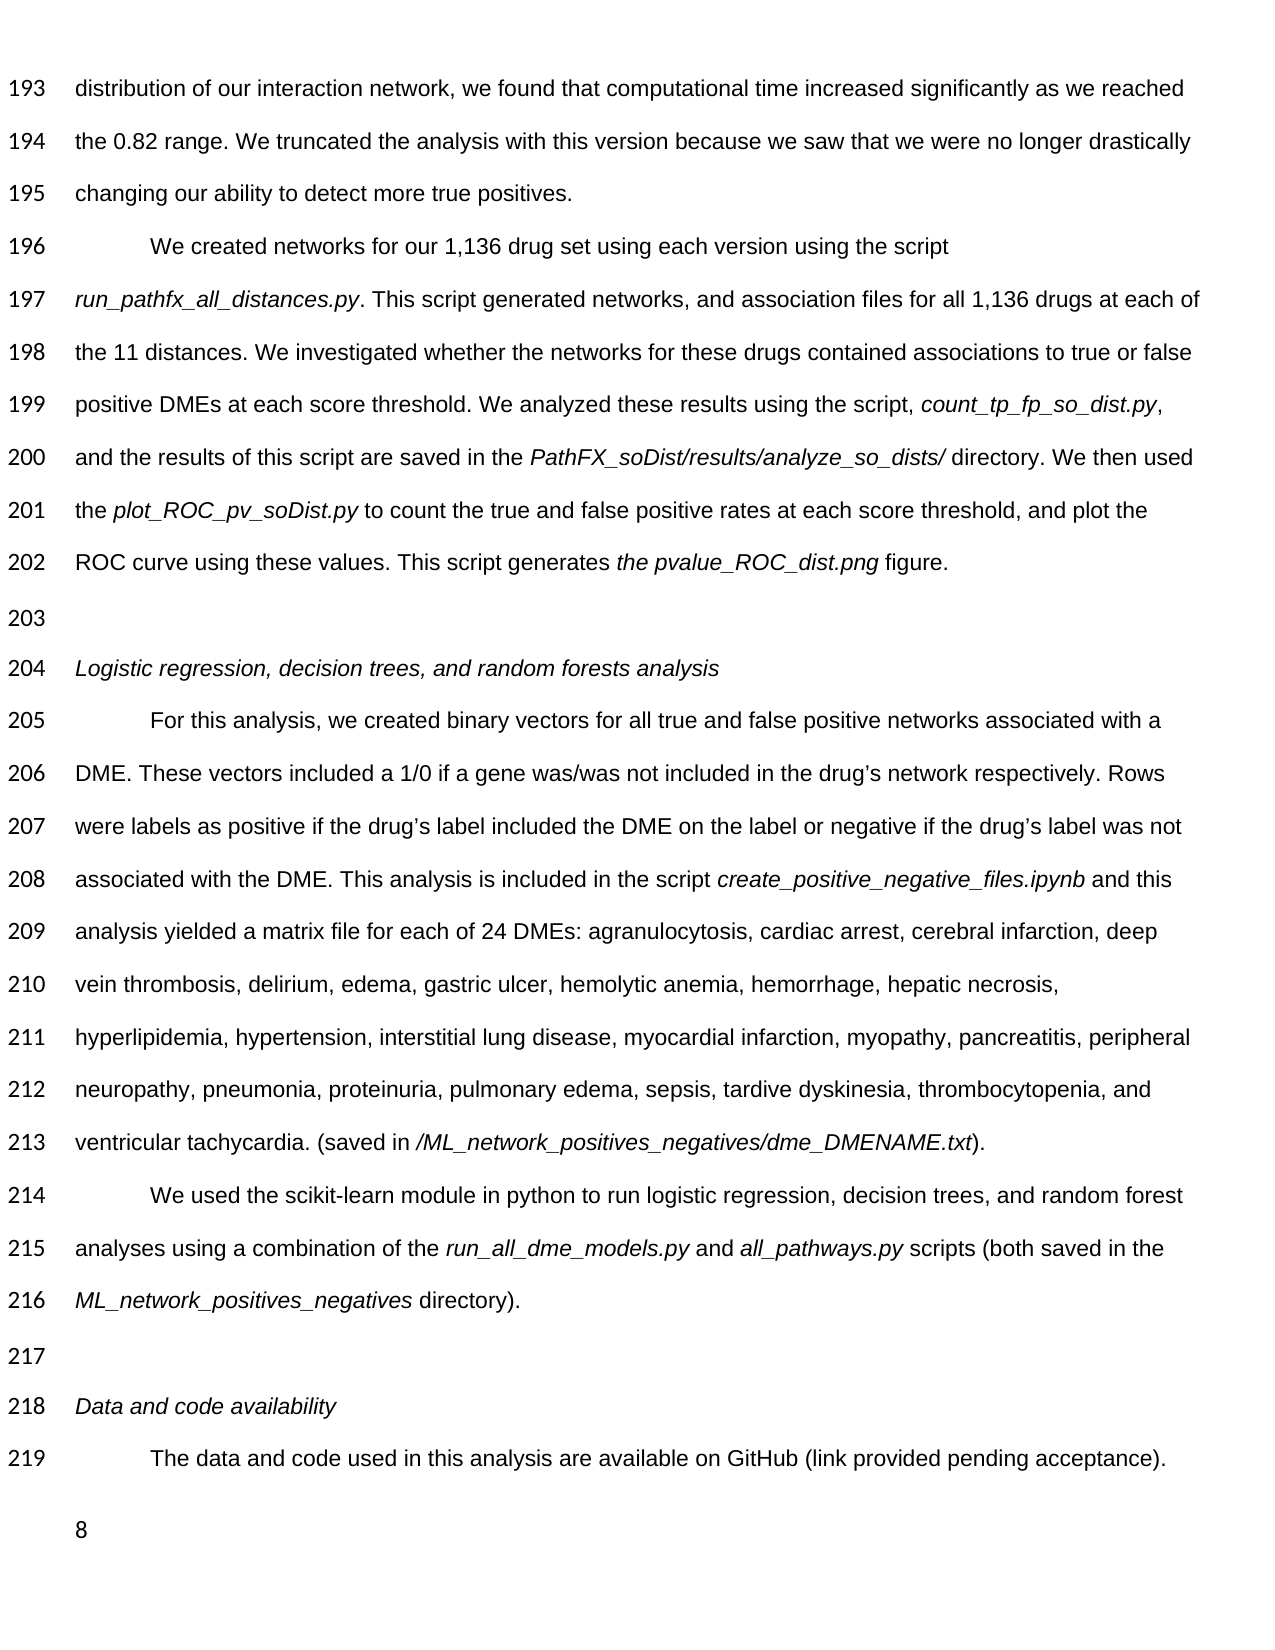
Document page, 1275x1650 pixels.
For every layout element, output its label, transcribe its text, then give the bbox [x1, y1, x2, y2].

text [75, 75, 1200, 207]
text For this analysis, we created binary vectors for all true and false positive networks associated with a DME. These vectors included a 1/0 if a gene was/was not included in the drug’s network respectively. Rows were labels as positive if the drug’s label included the DME on the label or negative if the drug’s label was not associated with the DME. This analysis is included in the script create_positive_negative_files.ipynb and this analysis yielded a matrix file for each of 24 DMEs: agranulocytosis, cardiac arrest, cerebral infarction, deep vein thrombosis, delirium, edema, gastric ulcer, hemolytic anemia, hemorrhage, hepatic necrosis, hyperlipidemia, hypertension, interstitial lung disease, myocardial infarction, myopathy, pancreatitis, peripheral neuropathy, pneumonia, proteinuria, pulmonary edema, sepsis, tardive dyskinesia, thrombocytopenia, and ventricular tachycardia. (saved in /ML_network_positives_negatives/dme_DMENAME.txt). [75, 707, 1200, 1156]
text Logistic regression, decision trees, and random forests analysis [75, 655, 1200, 681]
text Data and code availability [75, 1393, 1200, 1419]
text We created networks for our 1,136 drug set using each version using the script run_pathfx_all_distances.py. This script generated networks, and association files for all 1,136 drugs at each of the 11 distances. We investigated whether the networks for these drugs contained associations to true or false positive DMEs at each score threshold. We analyzed these results using the script, count_tp_fp_so_dist.py, and the results of this script are saved in the PathFX_soDist/results/analyze_so_dists/ directory. We then used the plot_ROC_pv_soDist.py to count the true and false positive rates at each score threshold, and plot the ROC curve using these values. This script generates the pvalue_ROC_dist.png figure. [75, 233, 1200, 576]
text We used the scikit-learn module in python to run logistic regression, decision trees, and random forest analyses using a combination of the run_all_dme_models.py and all_pathways.py scripts (both saved in the ML_network_positives_negatives directory). [75, 1182, 1200, 1314]
text The data and code used in this analysis are available on GitHub (link provided pending acceptance). [75, 1445, 1200, 1472]
